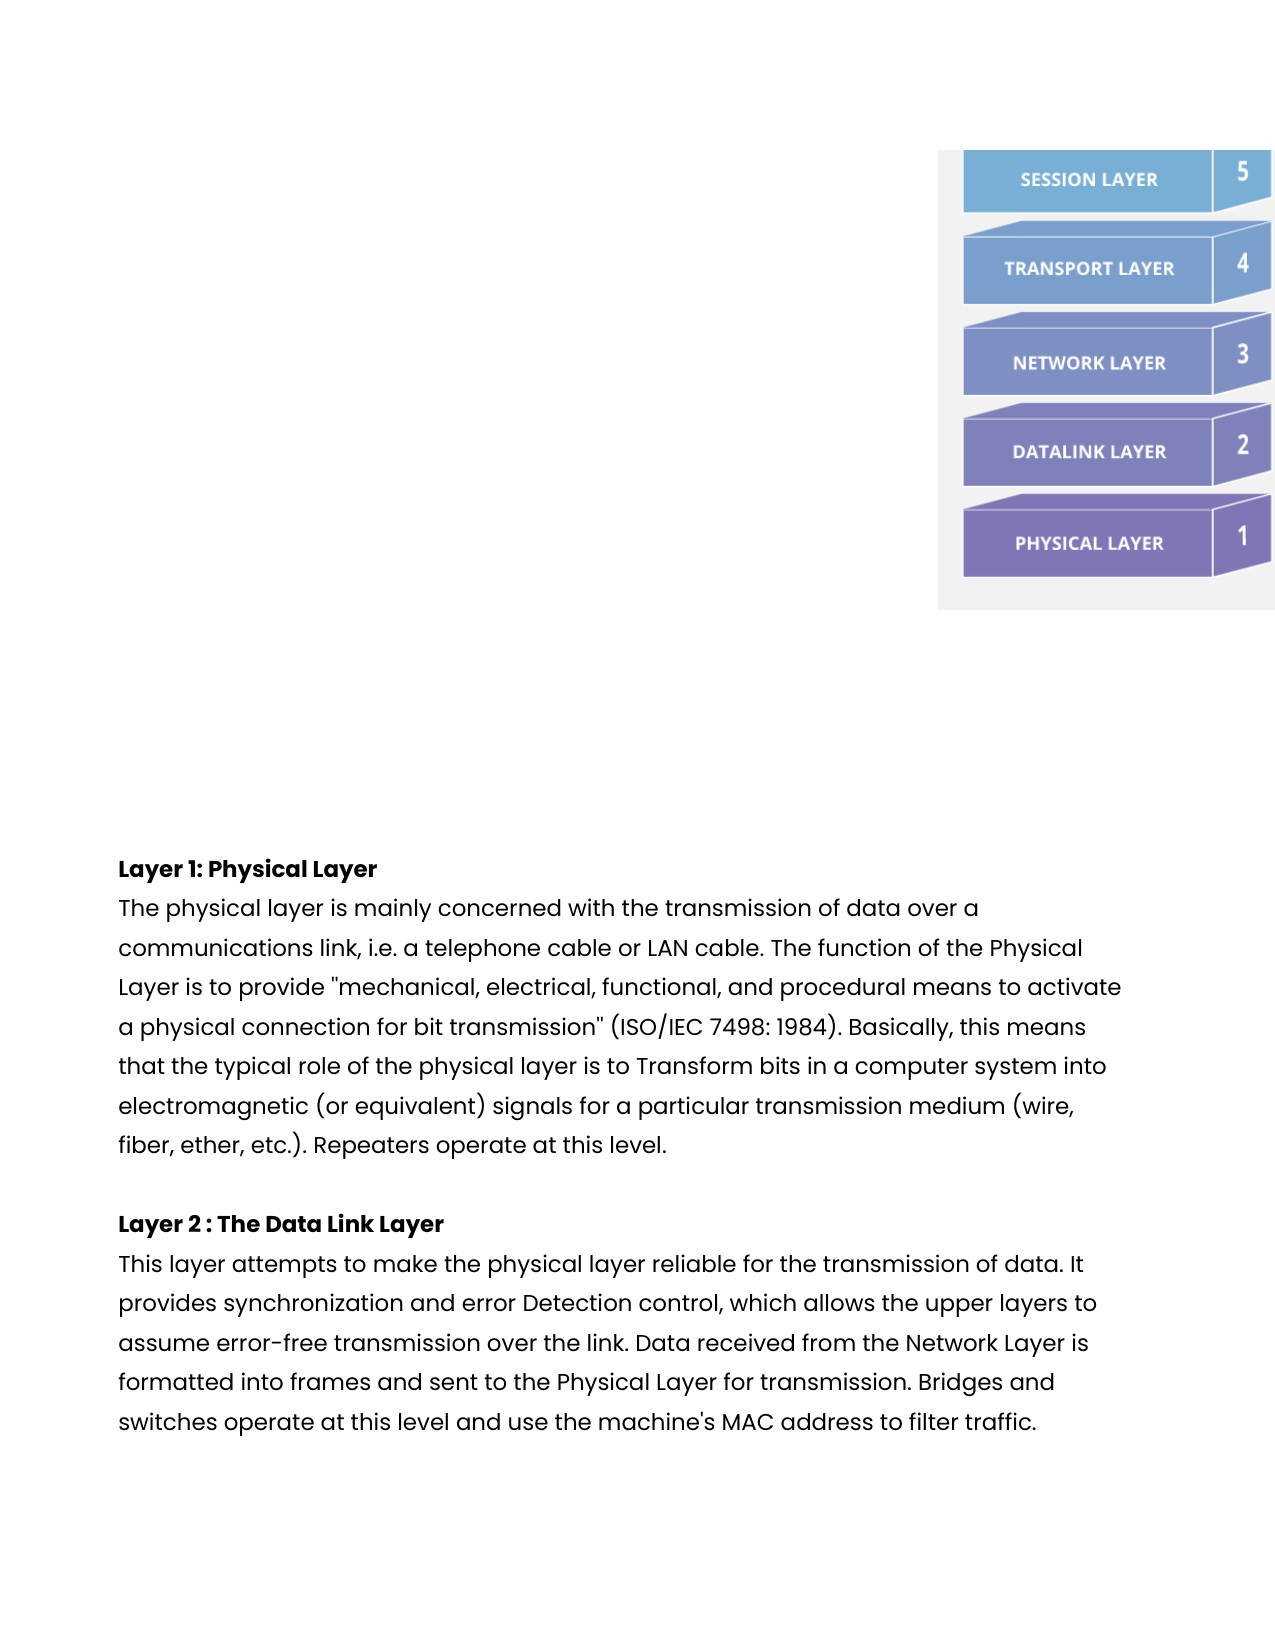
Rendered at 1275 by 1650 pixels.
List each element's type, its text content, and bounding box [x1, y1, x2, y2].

text Layer 1: Physical Layer [118, 851, 1125, 885]
picture [937, 150, 1275, 610]
text Layer 2 : The Data Link Layer [118, 1206, 1125, 1241]
text This layer attempts to make the physical layer reliable for the transmission of data. It provides synchronization and error Detection control, which allows the upper layers to assume error-free transmission over the link. Data received from the Network Layer is formatted into frames and sent to the Physical Layer for transmission. Bridges and switches operate at this level and use the machine's MAC address to filter traffic. [118, 1246, 1125, 1438]
text The physical layer is mainly concerned with the transmission of data over a communications link, i.e. a telephone cable or LAN cable. The function of the Physical Layer is to provide ''mechanical, electrical, functional, and procedural means to activate a physical connection for bit transmission'' (ISO/IEC 7498: 1984). Basically, this means that the typical role of the physical layer is to Transform bits in a computer system into electromagnetic (or equivalent) signals for a particular transmission medium (wire, fiber, ether, etc.). Repeaters operate at this level. [118, 890, 1125, 1162]
